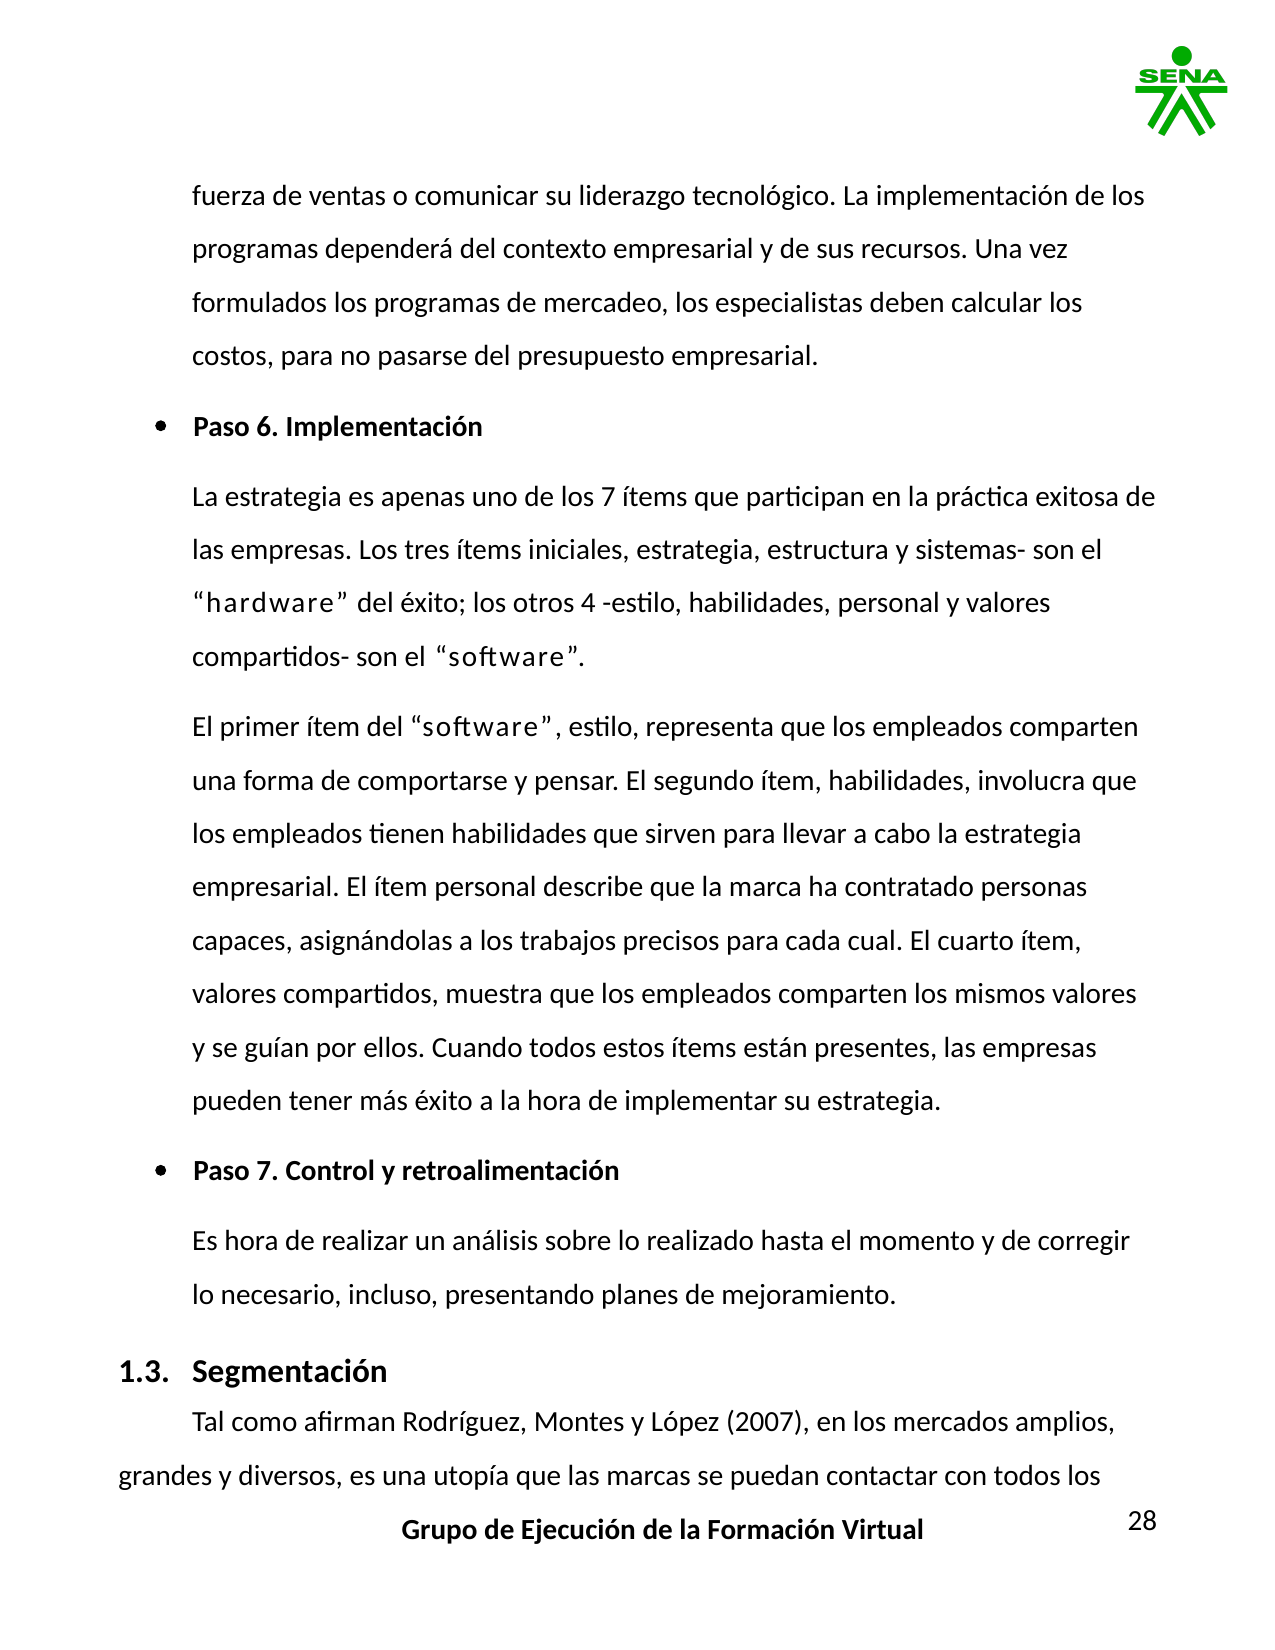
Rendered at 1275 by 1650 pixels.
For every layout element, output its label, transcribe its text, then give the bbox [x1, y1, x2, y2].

list Paso 6. Implementación [156, 408, 1157, 443]
text El primer ítem del “software”, estilo, representa que los empleados comparten una forma de comportarse y pensar. El segundo ítem, habilidades, involucra que los empleados tienen habilidades que sirven para llevar a cabo la estrategia empresarial. El ítem personal describe que la marca ha contratado personas capaces, asignándolas a los trabajos precisos para cada cual. El cuarto ítem, valores compartidos, muestra que los empleados comparten los mismos valores y se guían por ellos. Cuando todos estos ítems están presentes, las empresas pueden tener más éxito a la hora de implementar su estrategia. [192, 708, 1157, 1118]
picture [1135, 46, 1228, 136]
list Paso 7. Control y retroalimentación [156, 1152, 1157, 1188]
text La estrategia es apenas uno de los 7 ítems que participan en la práctica exitosa de las empresas. Los tres ítems iniciales, estrategia, estructura y sistemas- son el “hardware” del éxito; los otros 4 -estilo, habilidades, personal y valores compartidos- son el “software”. [192, 478, 1157, 674]
text Es hora de realizar un análisis sobre lo realizado hasta el momento y de corregir lo necesario, incluso, presentando planes de mejoramiento. [192, 1222, 1157, 1311]
subtitle Segmentación [118, 1350, 1157, 1391]
